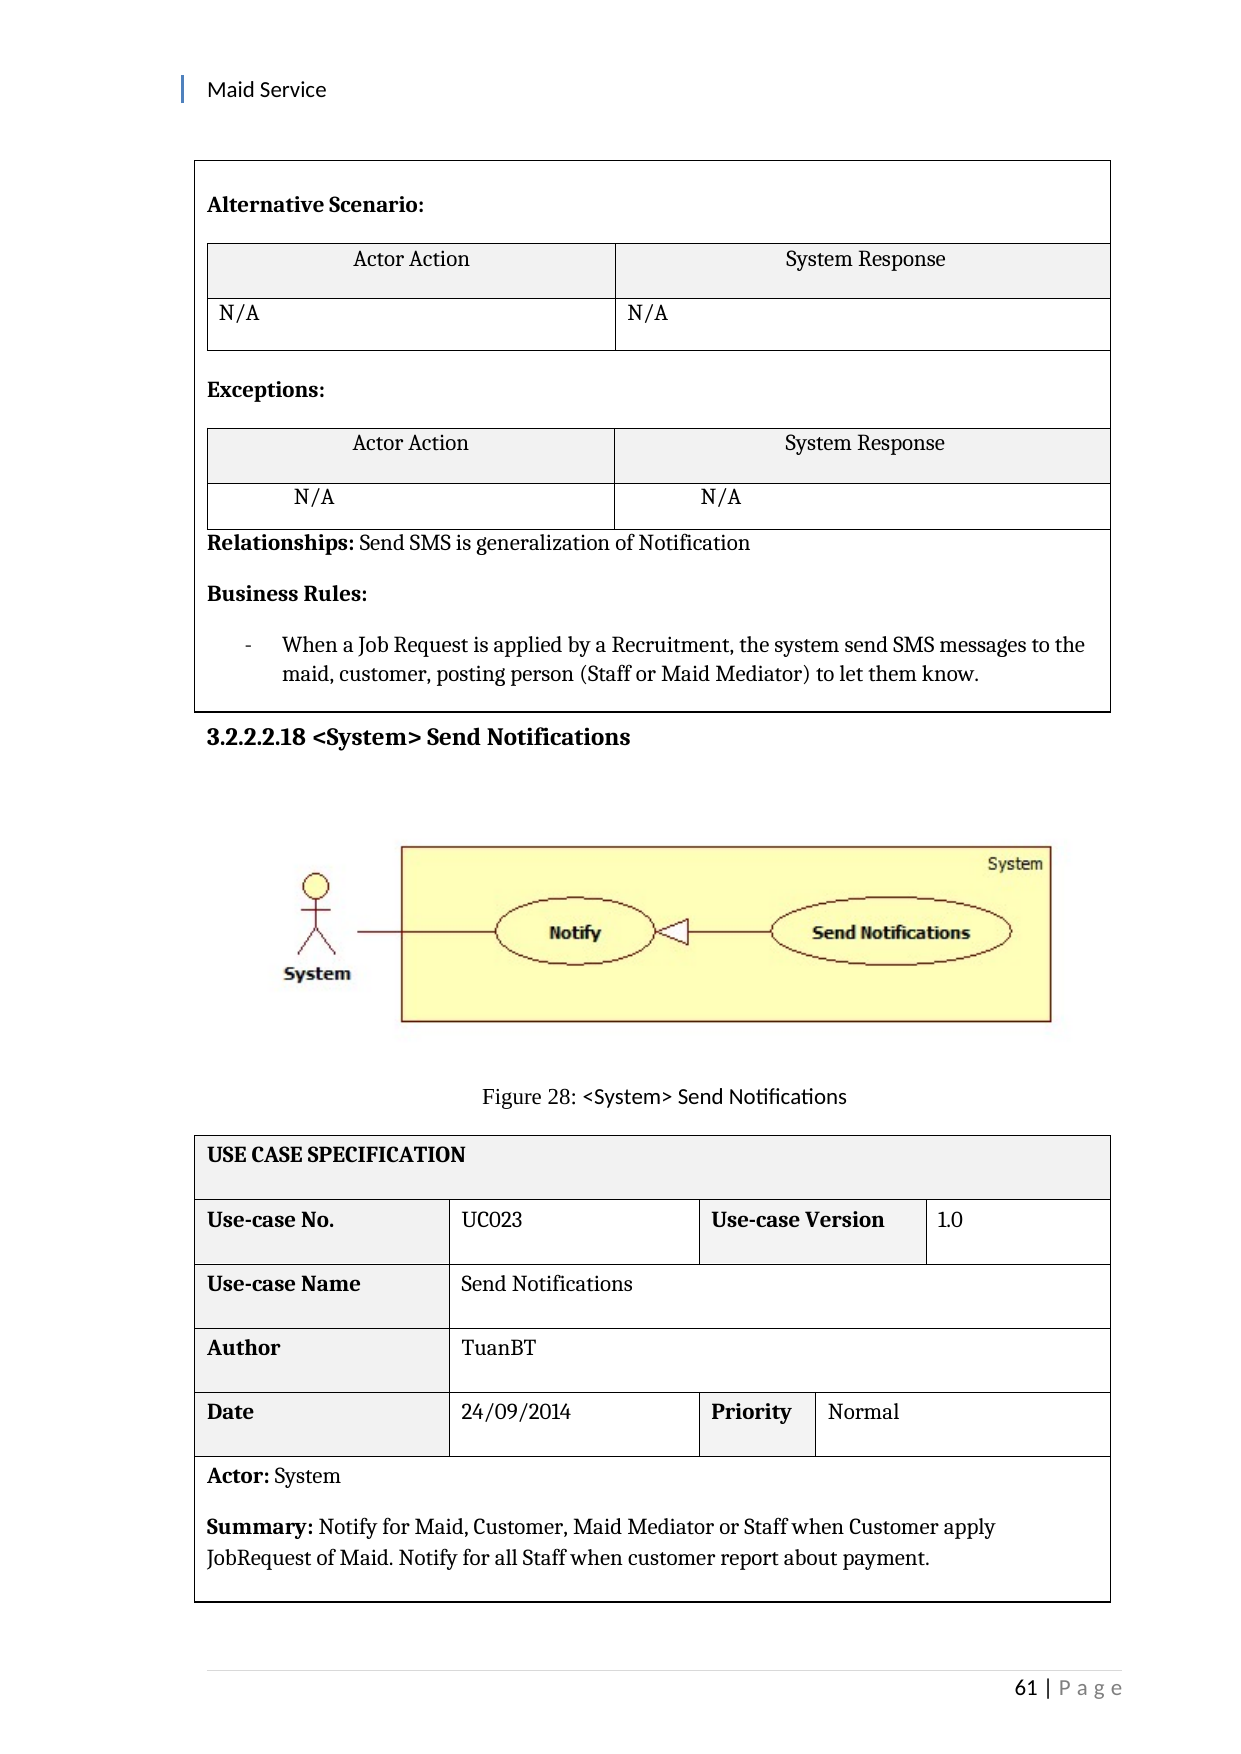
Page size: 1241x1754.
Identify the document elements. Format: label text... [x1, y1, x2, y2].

picture [245, 815, 1083, 1054]
table_cell Use-case Name [195, 1265, 449, 1328]
table_cell UC023 [450, 1200, 699, 1263]
table_cell Date [195, 1393, 449, 1456]
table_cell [195, 161, 1110, 711]
table_cell 1.0 [927, 1200, 1110, 1263]
table_header USE CASE SPECIFICATION [195, 1136, 1110, 1199]
table_cell Author [195, 1329, 449, 1392]
table_cell Use-case No. [195, 1200, 449, 1263]
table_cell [195, 1457, 1110, 1601]
table_cell Normal [816, 1393, 1110, 1456]
table_cell TuanBT [450, 1329, 1110, 1392]
table_cell 24/09/2014 [450, 1393, 699, 1456]
subtitle <System> Send Notifications [207, 723, 1122, 752]
table_cell Priority [700, 1393, 815, 1456]
table_cell Send Notifications [450, 1265, 1110, 1328]
table_cell Use-case Version [700, 1200, 926, 1263]
